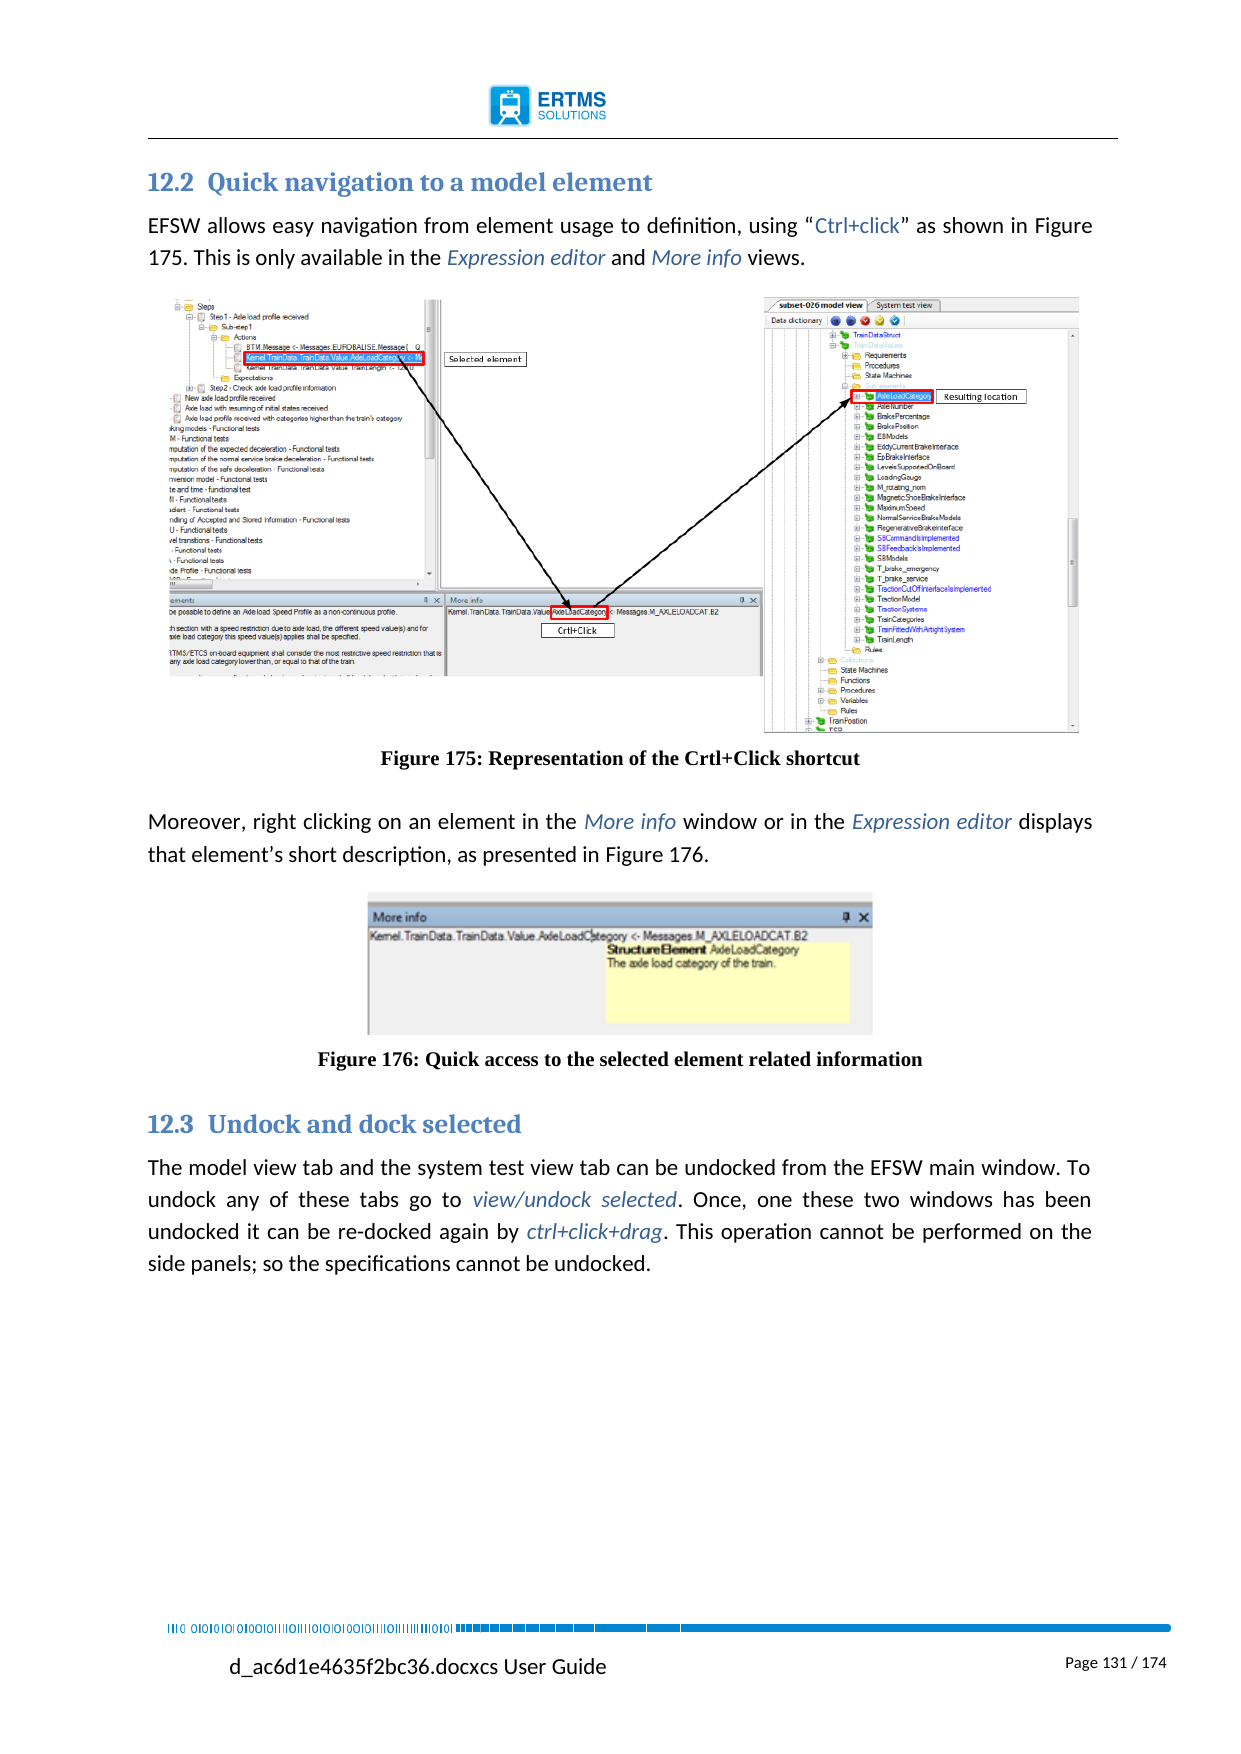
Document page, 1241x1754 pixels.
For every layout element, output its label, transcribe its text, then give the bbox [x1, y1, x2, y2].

text Moreover, right clicking on an element in the More info window or in the Expression editor displays that element’s short description, as presented in Figure 176. [148, 807, 1093, 868]
text The model view tab and the system test view tab can be undocked from the EFSW main window. To undock any of these tabs go to view/undock selected. Once, one these two windows has been undocked it can be re-docked again by ctrl+click+drag. This operation cannot be performed on the side panels; so the specifications cannot be undocked. [148, 1153, 1093, 1277]
subtitle Undock and dock selected [148, 1109, 1093, 1140]
text Figure 175: Representation of the Crtl+Click shortcut [148, 746, 1093, 770]
picture [477, 73, 617, 138]
picture [367, 892, 873, 1035]
text Figure 176: Quick access to the selected element related information [148, 1047, 1093, 1071]
subtitle Quick navigation to a model element [148, 167, 1093, 198]
text EFSW allows easy navigation from element usage to definition, using “Ctrl+click” as shown in Figure 175. This is only available in the Expression editor and More info views. [148, 211, 1093, 271]
picture [167, 1624, 1171, 1633]
